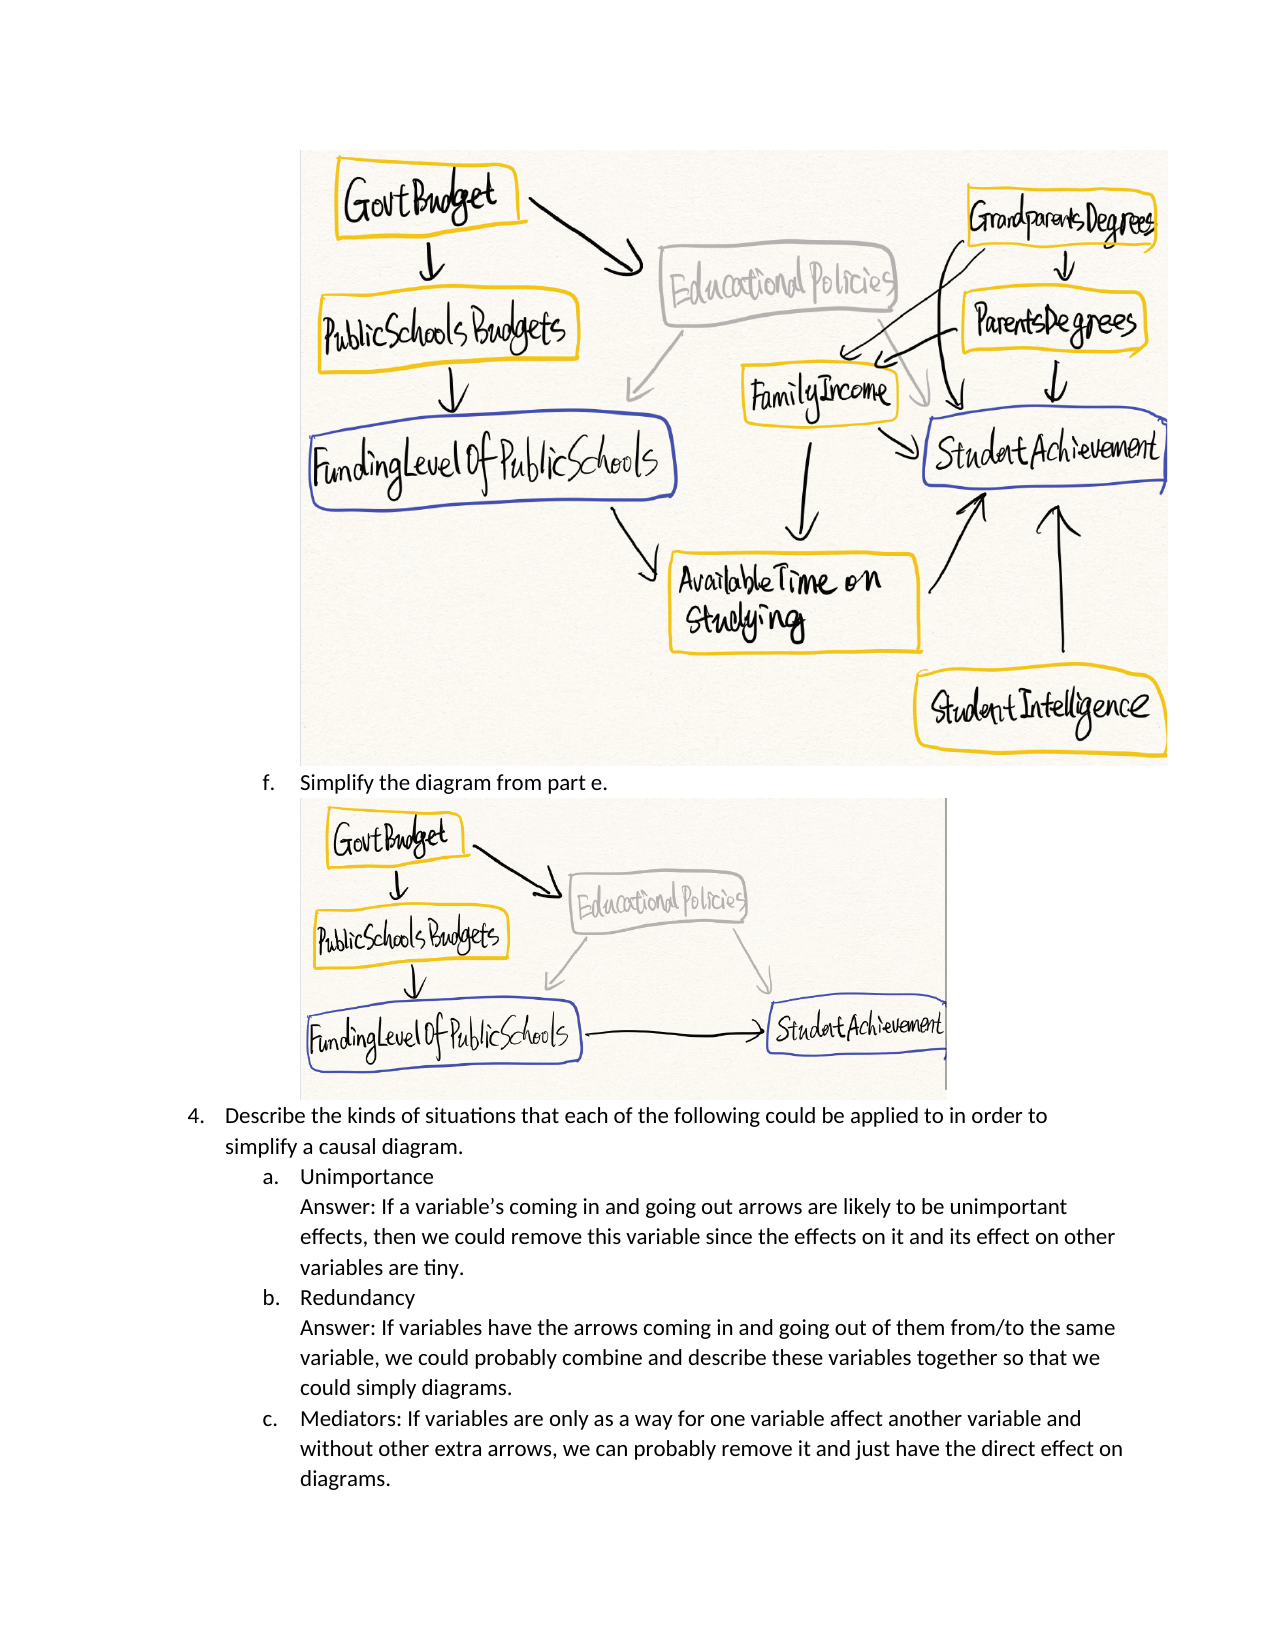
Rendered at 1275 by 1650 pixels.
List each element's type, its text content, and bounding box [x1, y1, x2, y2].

list Simplify the diagram from part e. [262, 768, 1125, 796]
list Describe the kinds of situations that each of the following could be applied to in order to simplify a causal diagram. [187, 1102, 1125, 1160]
list Answer: If variables have the arrows coming in and going out of them from/to the same variable, we could probably combine and describe these variables together so that we could simply diagrams. [300, 1313, 1125, 1402]
list Redundancy [262, 1283, 1125, 1311]
picture [300, 150, 1168, 766]
list Answer: If a variable’s coming in and going out arrows are likely to be unimportant effects, then we could remove this variable since the effects on it and its effect on other variables are tiny. [300, 1192, 1125, 1281]
picture [300, 798, 947, 1100]
list Mediators: If variables are only as a way for one variable affect another variable and without other extra arrows, we can probably remove it and just have the direct effect on diagrams. [262, 1404, 1125, 1492]
list Unimportance [262, 1162, 1125, 1190]
